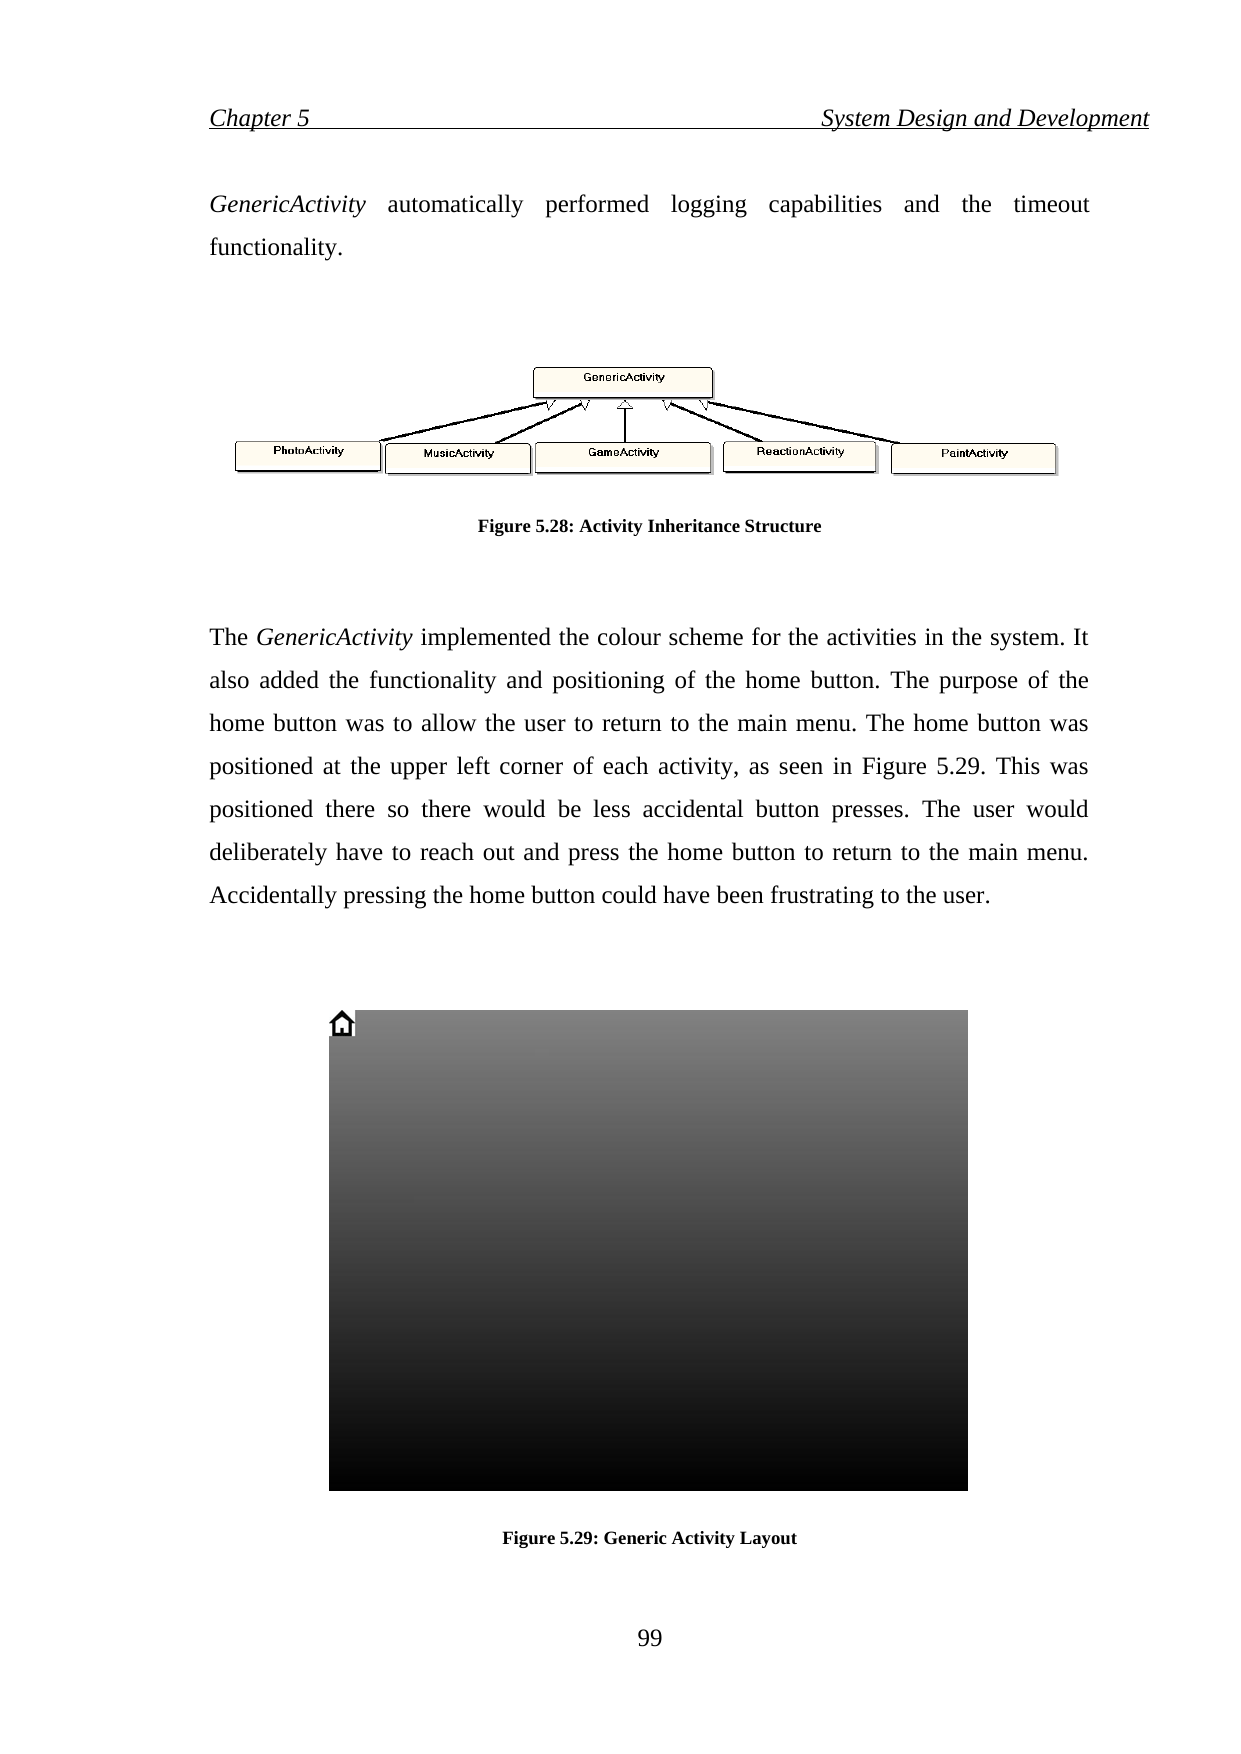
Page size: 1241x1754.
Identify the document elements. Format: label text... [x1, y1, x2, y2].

text Figure 5.28: Activity Inheritance Structure [209, 515, 1090, 537]
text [209, 189, 1090, 261]
picture [209, 360, 1090, 481]
text The GenericActivity implemented the colour scheme for the activities in the system. It also added the functionality and positioning of the home button. The purpose of the home button was to allow the user to return to the main menu. The home button was positioned at the upper left corner of each activity, as seen in Figure 5.29. This was positioned there so there would be less accidental button presses. The user would deliberately have to reach out and press the home button to return to the main menu. Accidentally pressing the home button could have been frustrating to the user. [209, 622, 1090, 909]
text Figure 5.29: Generic Activity Layout [209, 1527, 1090, 1548]
picture [327, 1008, 972, 1492]
